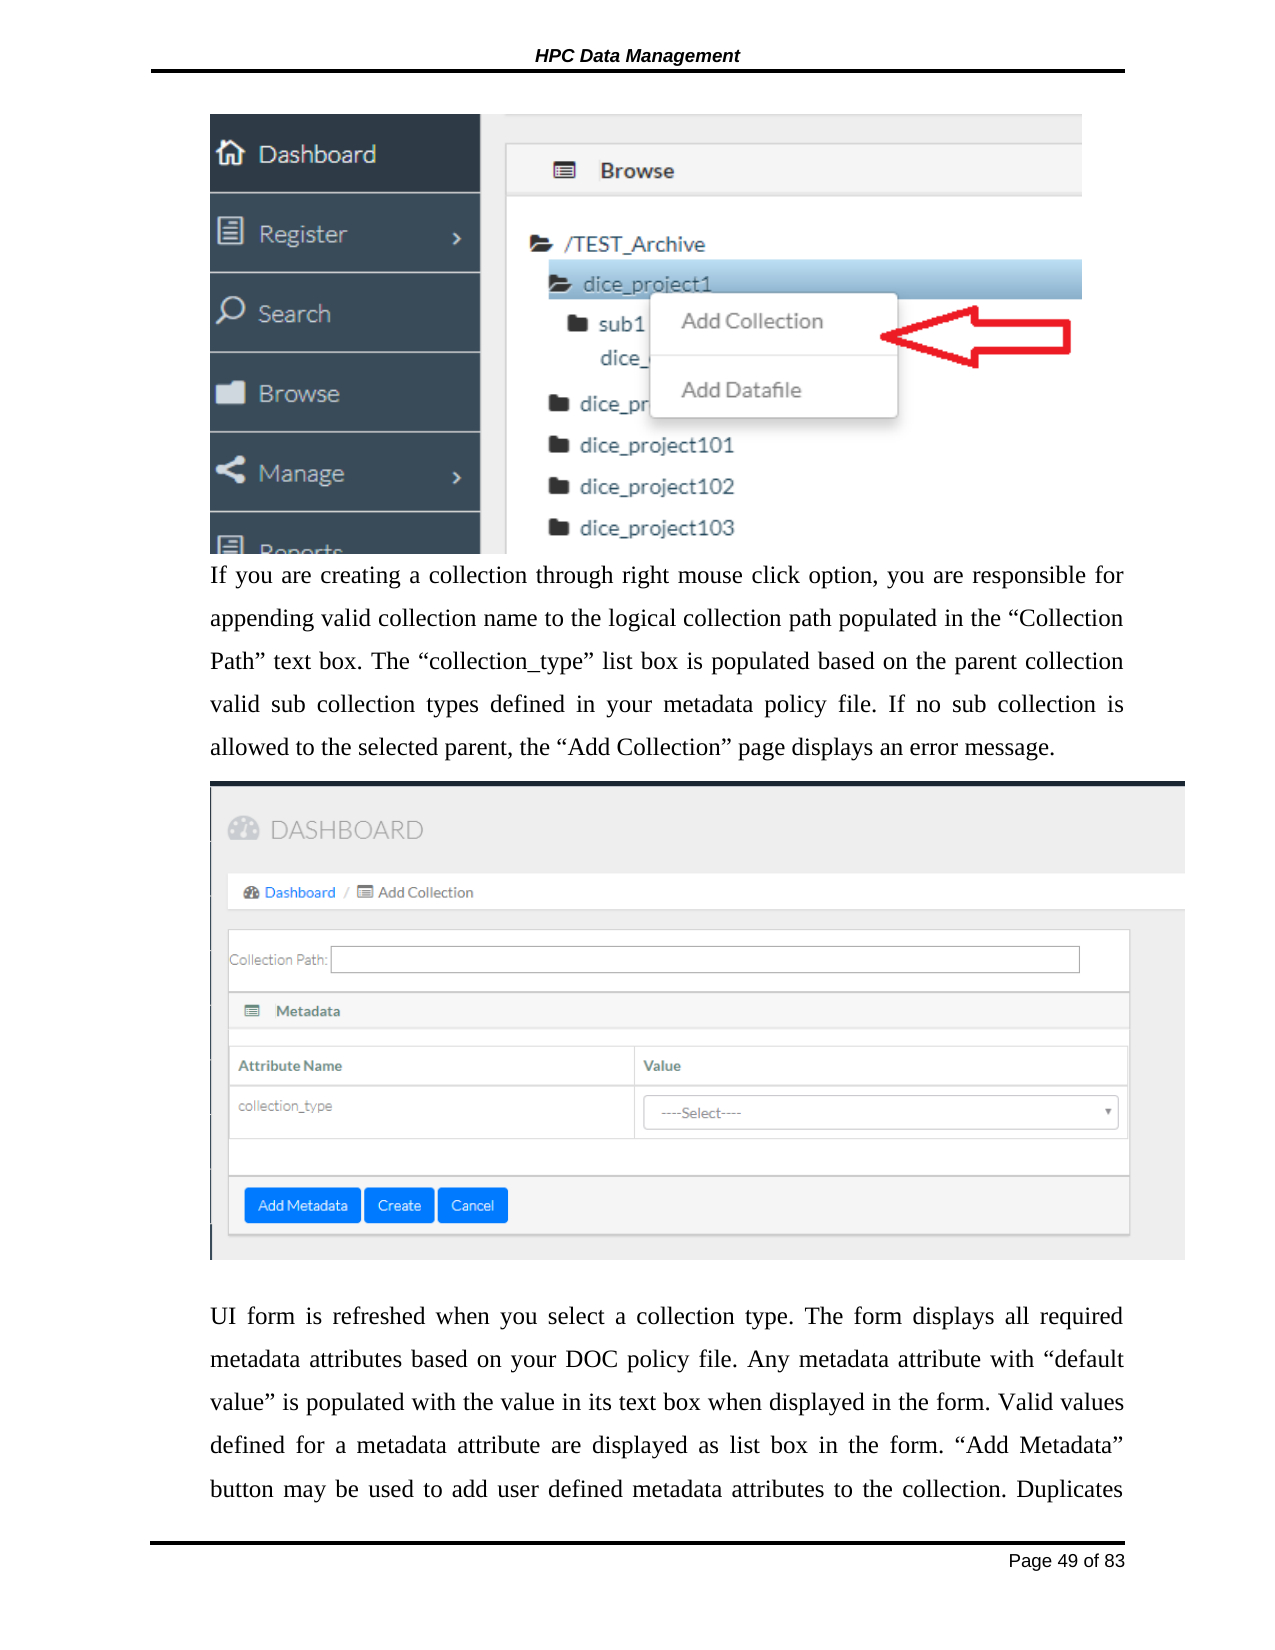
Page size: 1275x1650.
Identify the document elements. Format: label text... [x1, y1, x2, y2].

picture [210, 114, 1082, 554]
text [210, 1301, 1125, 1502]
text If you are creating a collection through right mouse click option, you are responsible for appending valid collection name to the logical collection path populated in the “Collection Path” text box. The “collection_type” list box is populated based on the parent collection valid sub collection types defined in your metadata policy file. If no sub collection is allowed to the selected parent, the “Add Collection” page displays an error message. [210, 560, 1125, 761]
picture [210, 781, 1185, 1260]
